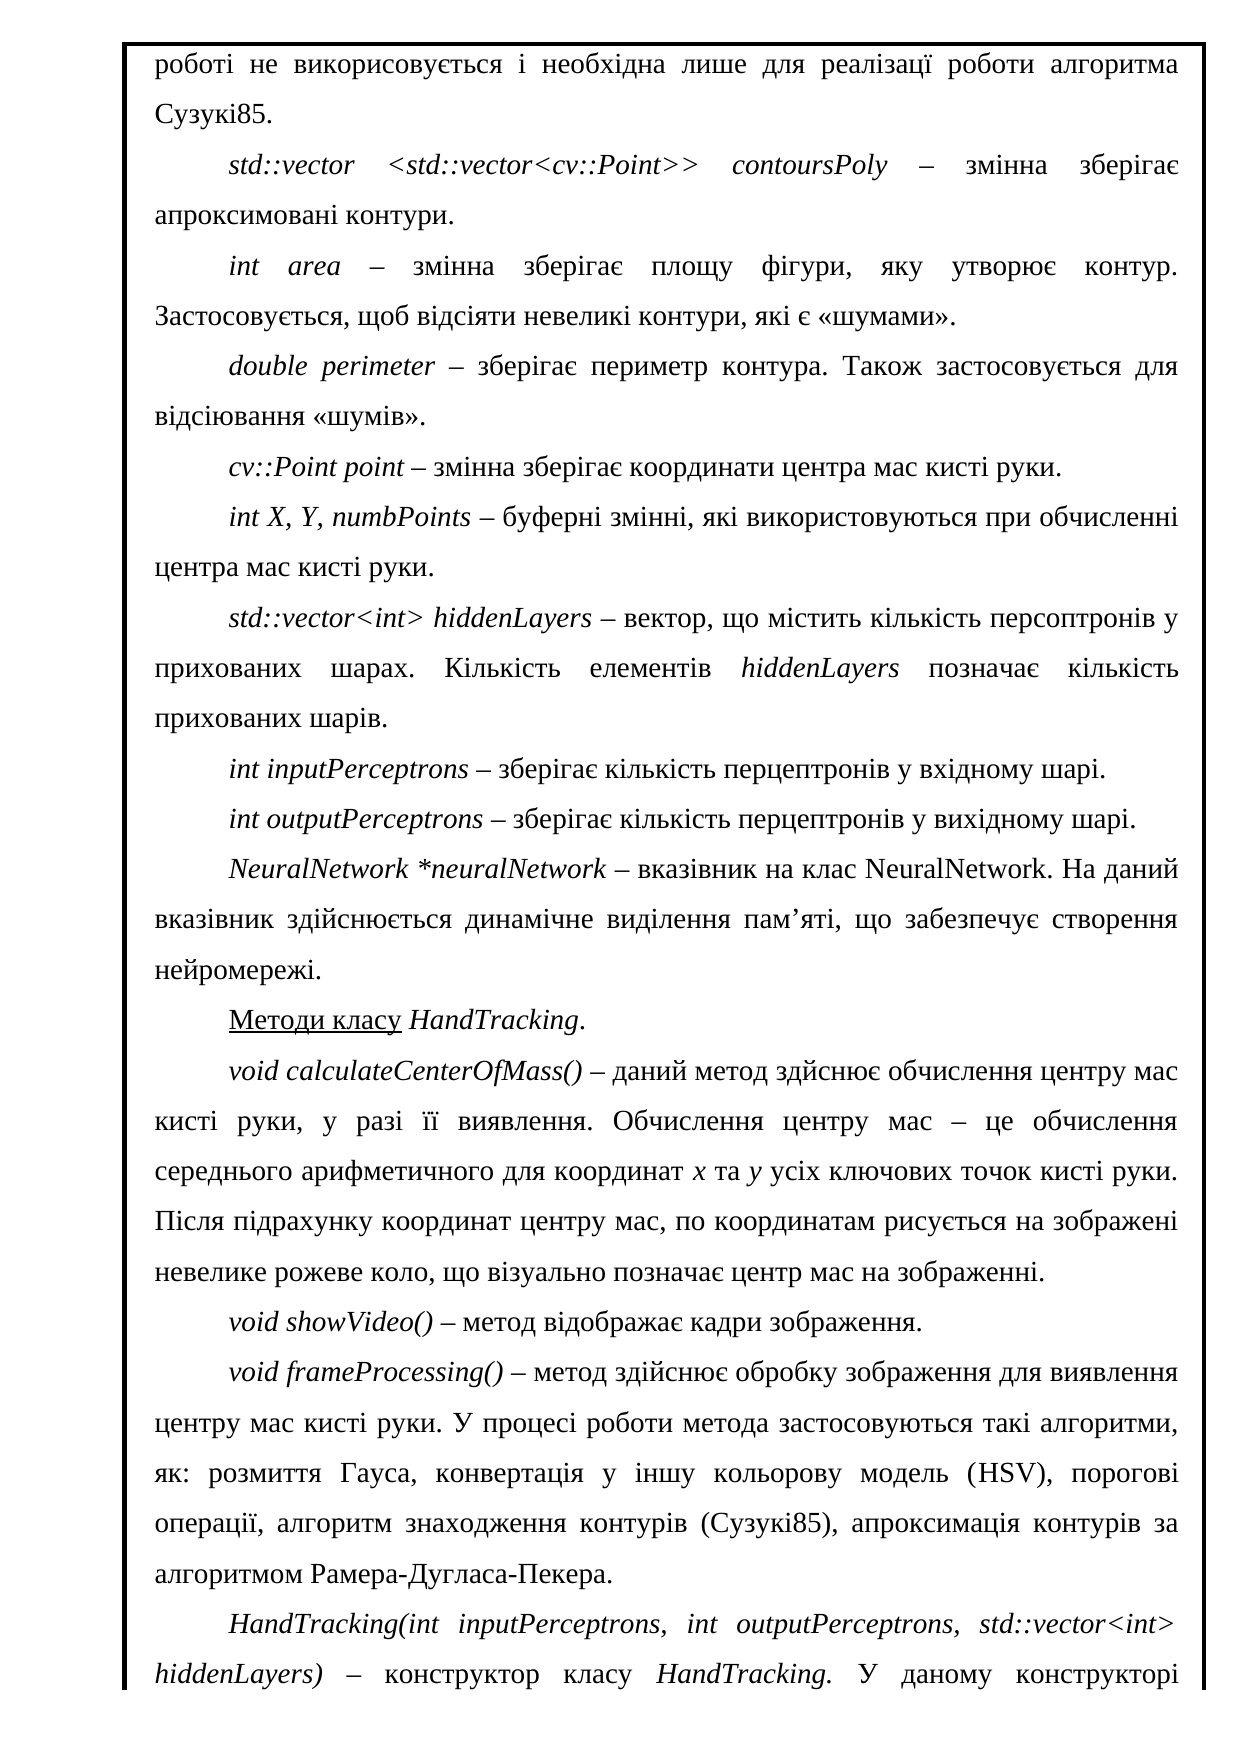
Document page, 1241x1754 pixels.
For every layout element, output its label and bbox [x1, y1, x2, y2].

table_header [127, 46, 1202, 1690]
